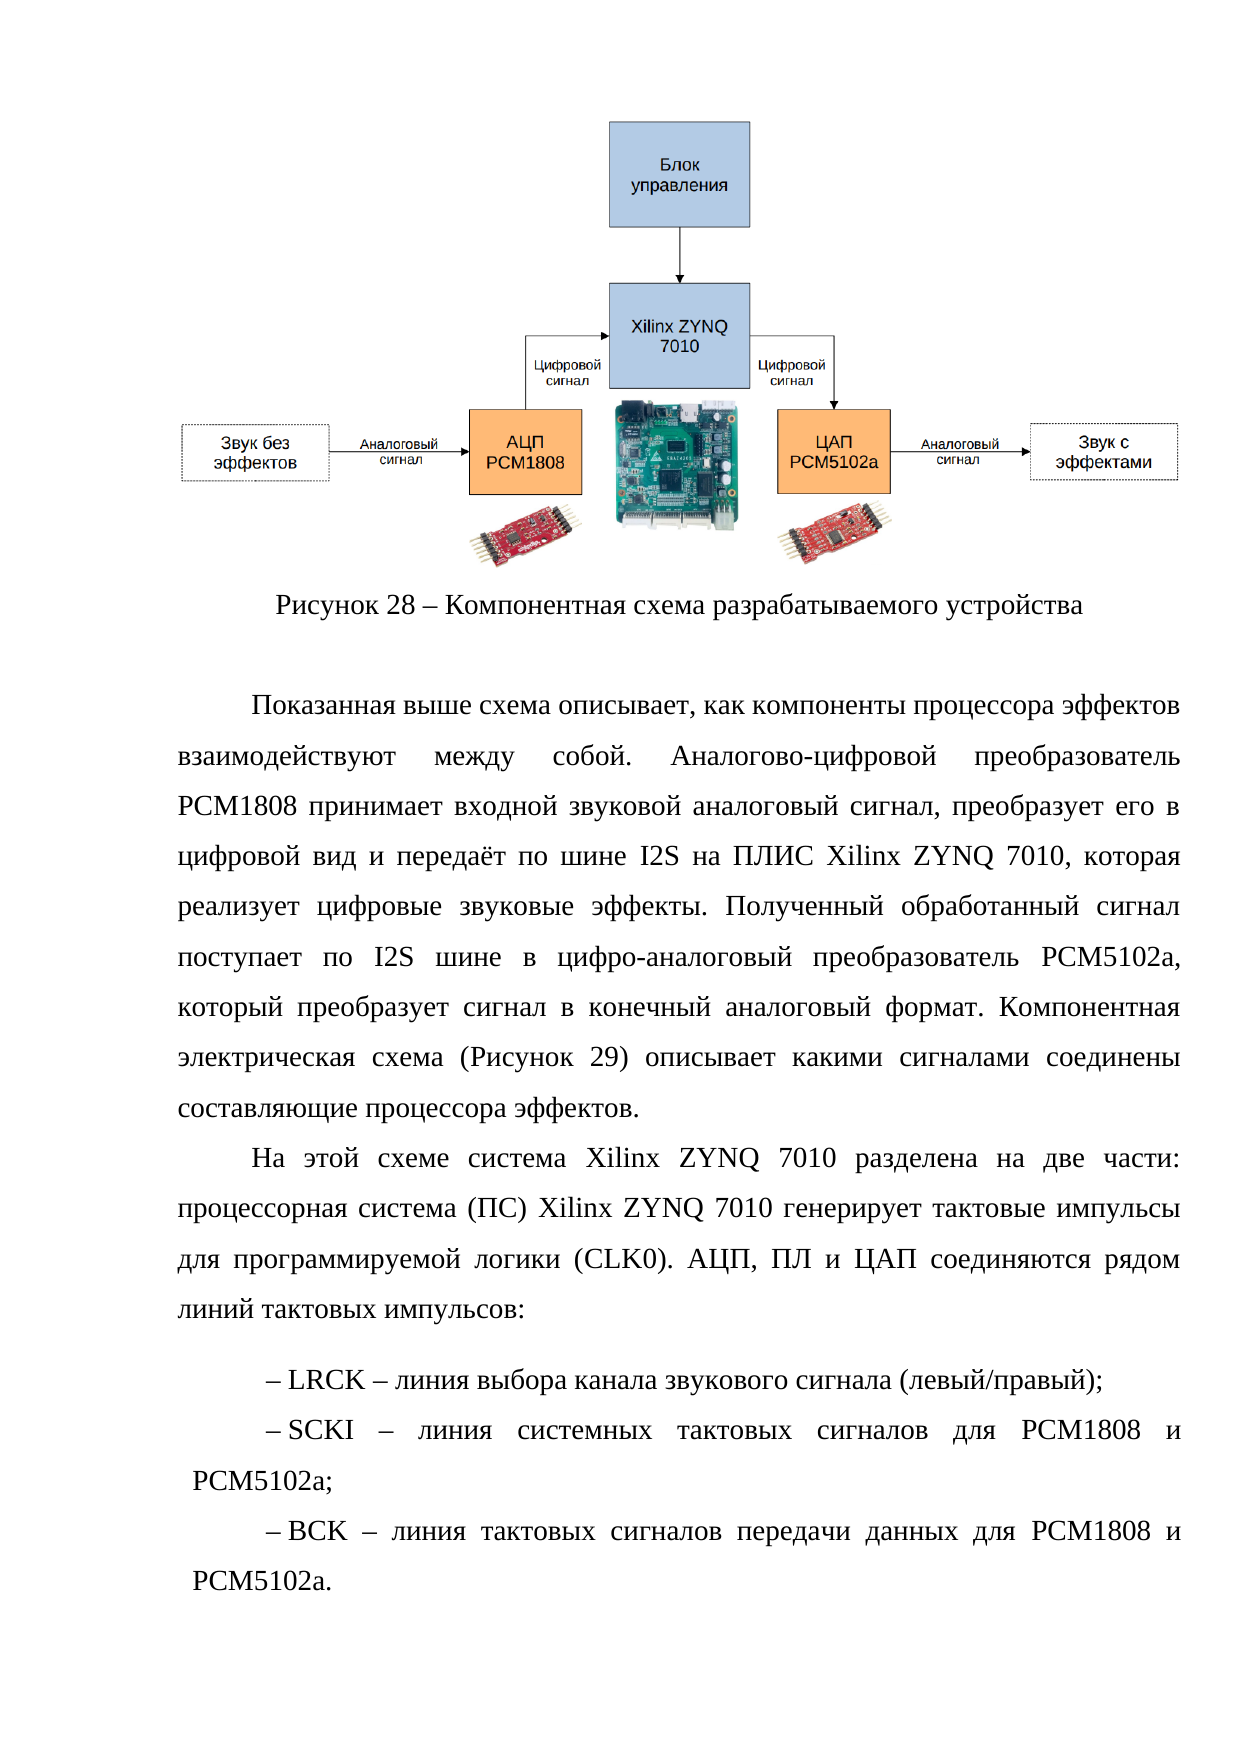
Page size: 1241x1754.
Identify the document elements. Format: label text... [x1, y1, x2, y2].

text На этой схеме система Xilinx ZYNQ 7010 разделена на две части: процессорная система (ПС) Xilinx ZYNQ 7010 генерирует тактовые импульсы для программируемой логики (CLK0). АЦП, ПЛ и ЦАП соединяются рядом линий тактовых импульсов: [177, 1140, 1181, 1324]
text LRCK – линия выбора канала звукового сигнала (левый/правый); [192, 1362, 1181, 1396]
picture [177, 118, 1182, 571]
text BCK – линия тактовых сигналов передачи данных для PCM1808 и PCM5102a. [192, 1513, 1181, 1597]
text SCKI – линия системных тактовых сигналов для PCM1808 и PCM5102a; [192, 1412, 1181, 1496]
text Рисунок 28 – Компонентная схема разрабатываемого устройства [177, 587, 1181, 621]
text Показанная выше схема описывает, как компоненты процессора эффектов взаимодействуют между собой. Аналогово-цифровой преобразователь PCM1808 принимает входной звуковой аналоговый сигнал, преобразует его в цифровой вид и передаёт по шине I2S на ПЛИС Xilinx ZYNQ 7010, которая реализует цифровые звуковые эффекты. Полученный обработанный сигнал поступает по I2S шине в цифро-аналоговый преобразователь PCM5102a, который преобразует сигнал в конечный аналоговый формат. Компонентная электрическая схема (Рисунок 29) описывает какими сигналами соединены составляющие процессора эффектов. [177, 687, 1181, 1123]
